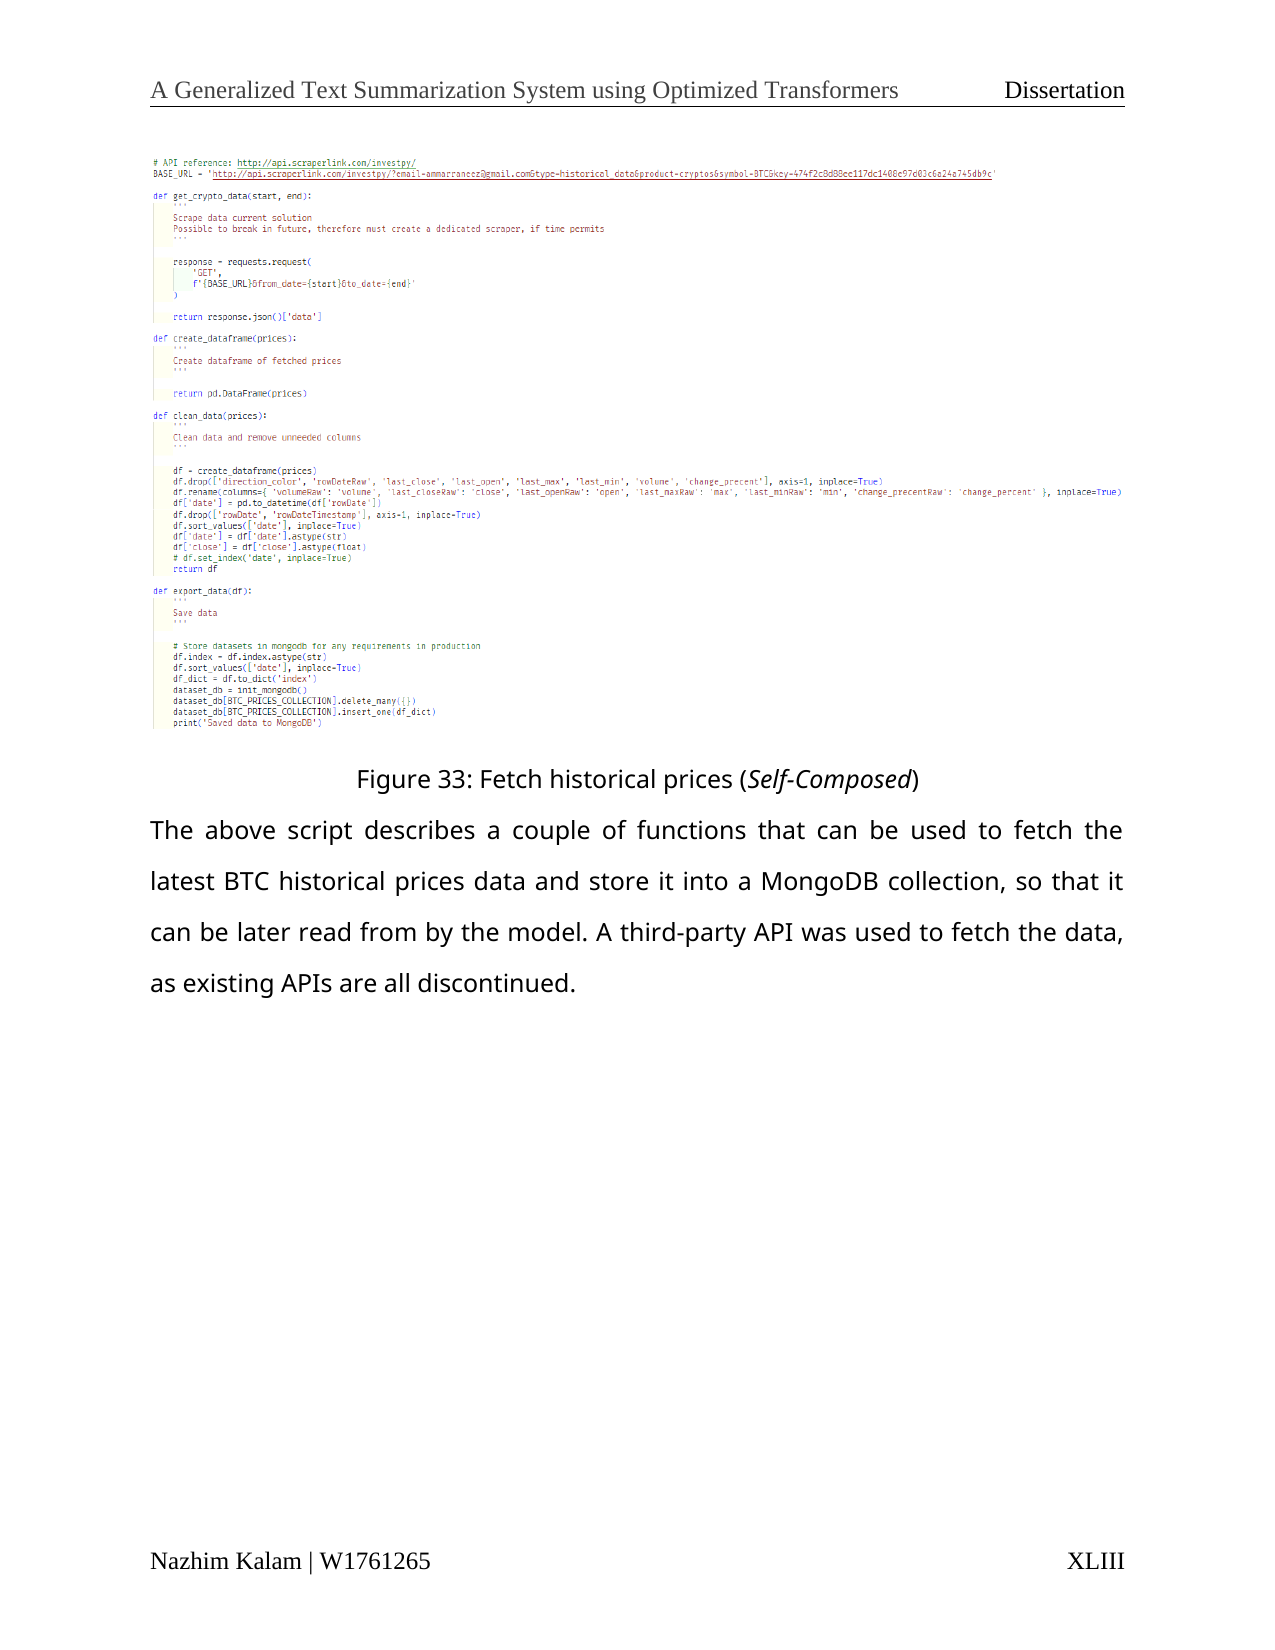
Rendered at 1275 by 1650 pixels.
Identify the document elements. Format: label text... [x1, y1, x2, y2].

picture [150, 150, 1125, 732]
text Figure 33: Fetch historical prices (Self-Composed) [150, 762, 1125, 796]
text The above script describes a couple of functions that can be used to fetch the latest BTC historical prices data and store it into a MongoDB collection, so that it can be later read from by the model. A third-party API was used to fetch the data, as existing APIs are all discontinued. [150, 812, 1125, 1000]
